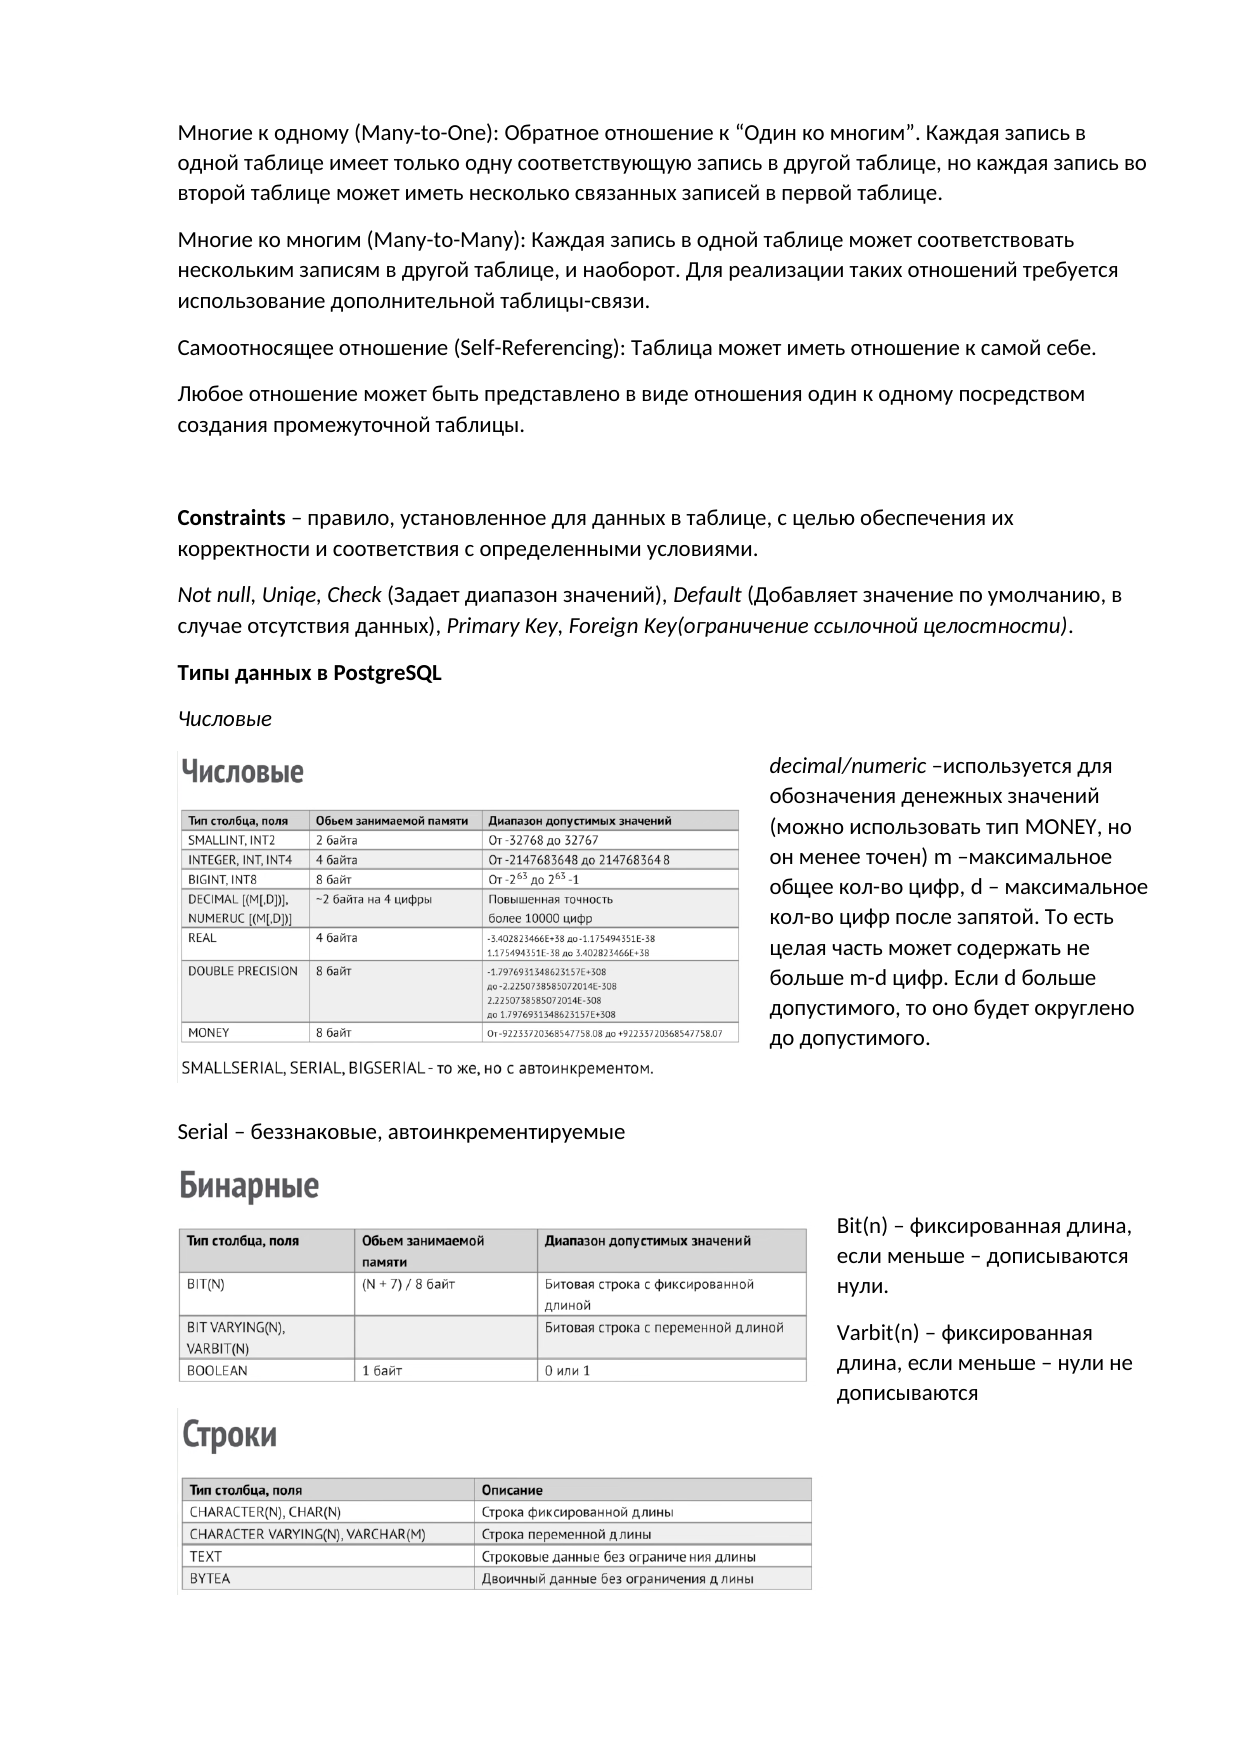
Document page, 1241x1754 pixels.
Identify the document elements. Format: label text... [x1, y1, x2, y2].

text Bit(n) – фиксированная длина, если меньше – дописываются нули. [818, 1211, 1152, 1299]
picture [177, 1164, 818, 1386]
text decimal/numeric –используется для обозначения денежных значений (можно использовать тип MONEY, но он менее точен) m –максимальное общее кол-во цифр, d – максимальное кол-во цифр после запятой. То есть целая часть может содержать не больше m-d цифр. Если d больше допустимого, то оно будет округлено до допустимого. [751, 751, 1152, 1051]
text Числовые [177, 704, 1152, 733]
text Типы данных в PostgreSQL [177, 658, 1152, 686]
text Многие ко многим (Many-to-Many): Каждая запись в одной таблице может соответствовать нескольким записям в другой таблице, и наоборот. Для реализации таких отношений требуется использование дополнительной таблицы-связи. [177, 225, 1152, 314]
text Not null, Uniqe, Check (Задает диапазон значений), Default (Добавляет значение по умолчанию, в случае отсутствия данных), Primary Key, Foreign Key(ограничение ссылочной целостности). [177, 581, 1152, 639]
picture [177, 751, 751, 1083]
picture [177, 1408, 824, 1595]
text Constraints – правило, установленное для данных в таблице, с целью обеспечения их корректности и соответствия с определенными условиями. [177, 503, 1152, 562]
text Любое отношение может быть представлено в виде отношения один к одному посредством создания промежуточной таблицы. [177, 379, 1152, 438]
text Многие к одному (Many-to-One): Обратное отношение к “Один ко многим”. Каждая запись в одной таблице имеет только одну соответствующую запись в другой таблице, но каждая запись во второй таблице может иметь несколько связанных записей в первой таблице. [177, 118, 1152, 207]
text Самоотносящее отношение (Self-Referencing): Таблица может иметь отношение к самой себе. [177, 333, 1152, 361]
text Serial – беззнаковые, автоинкрементируемые [177, 1117, 1152, 1145]
